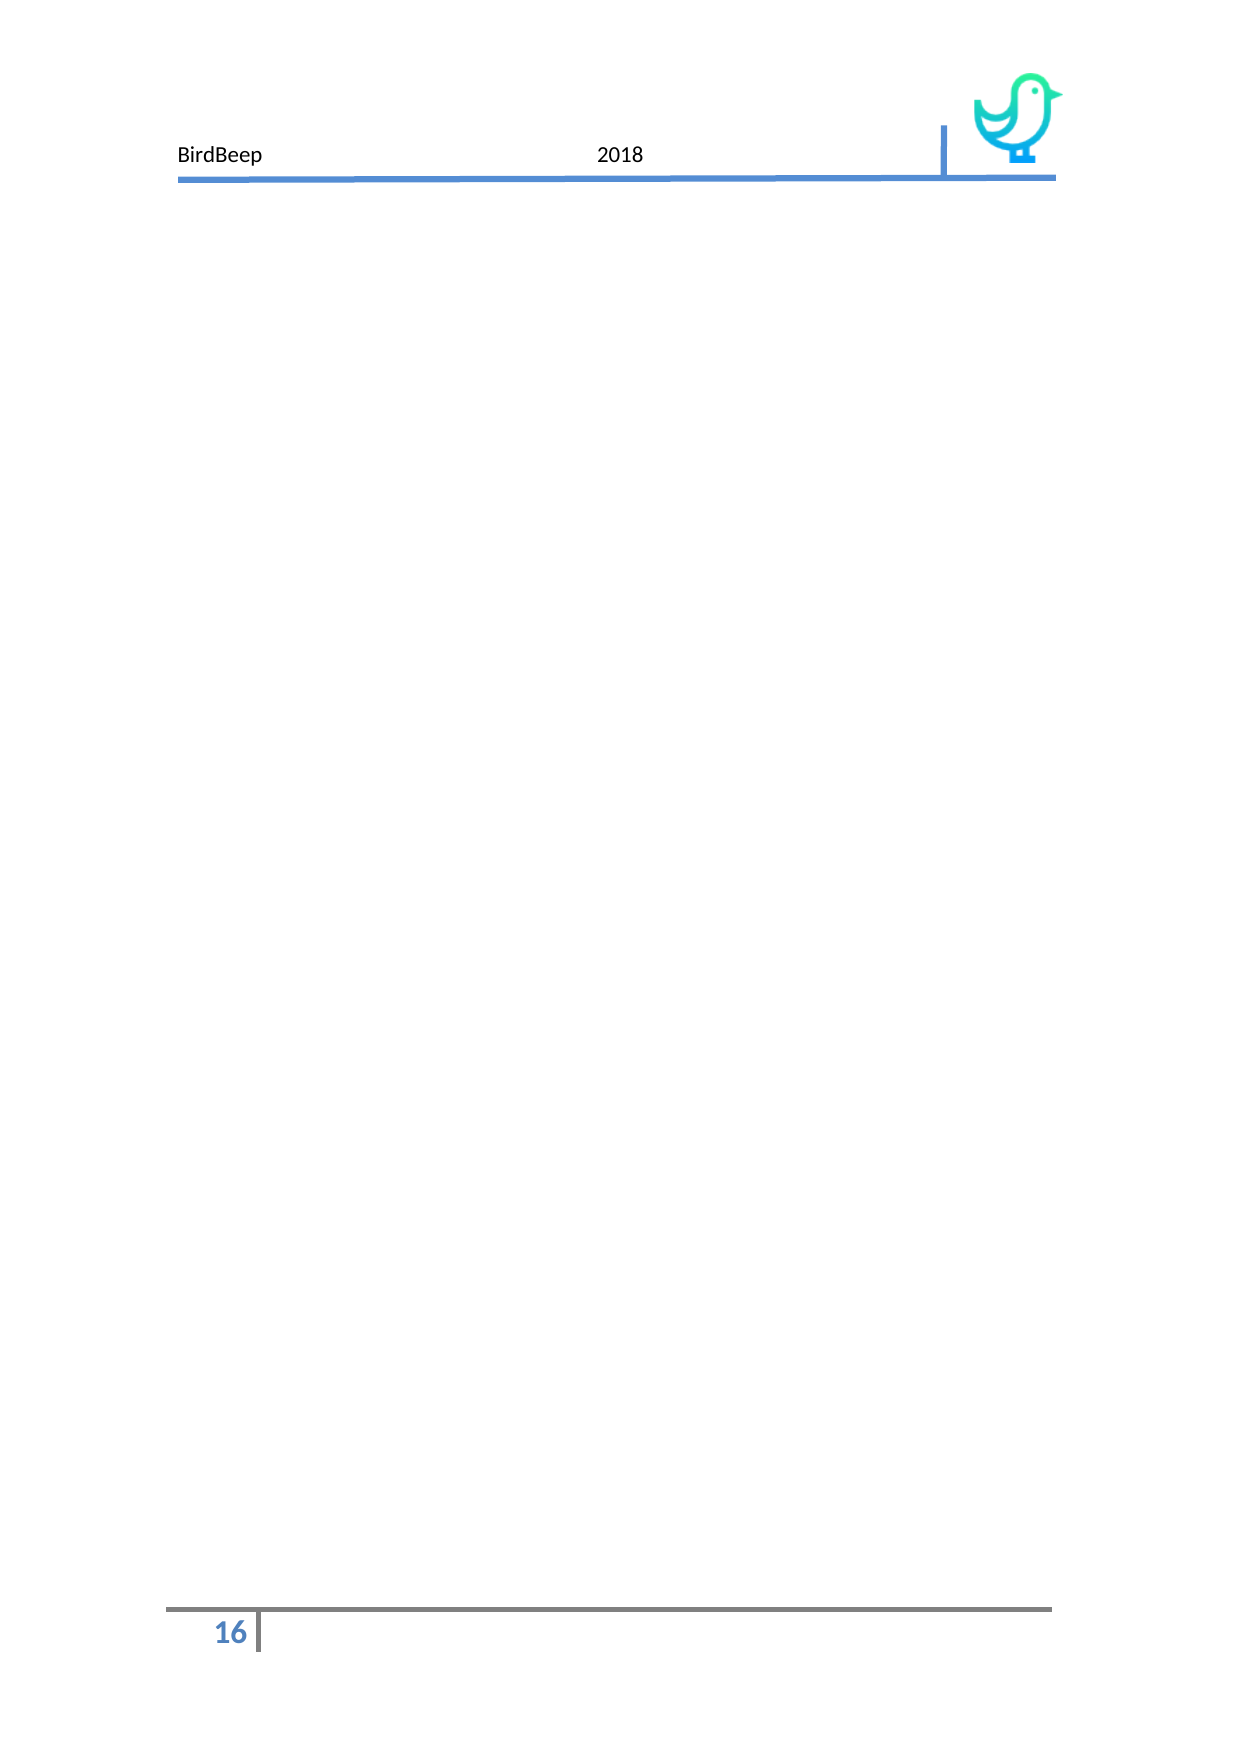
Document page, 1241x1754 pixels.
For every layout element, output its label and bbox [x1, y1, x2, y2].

picture [974, 73, 1063, 163]
